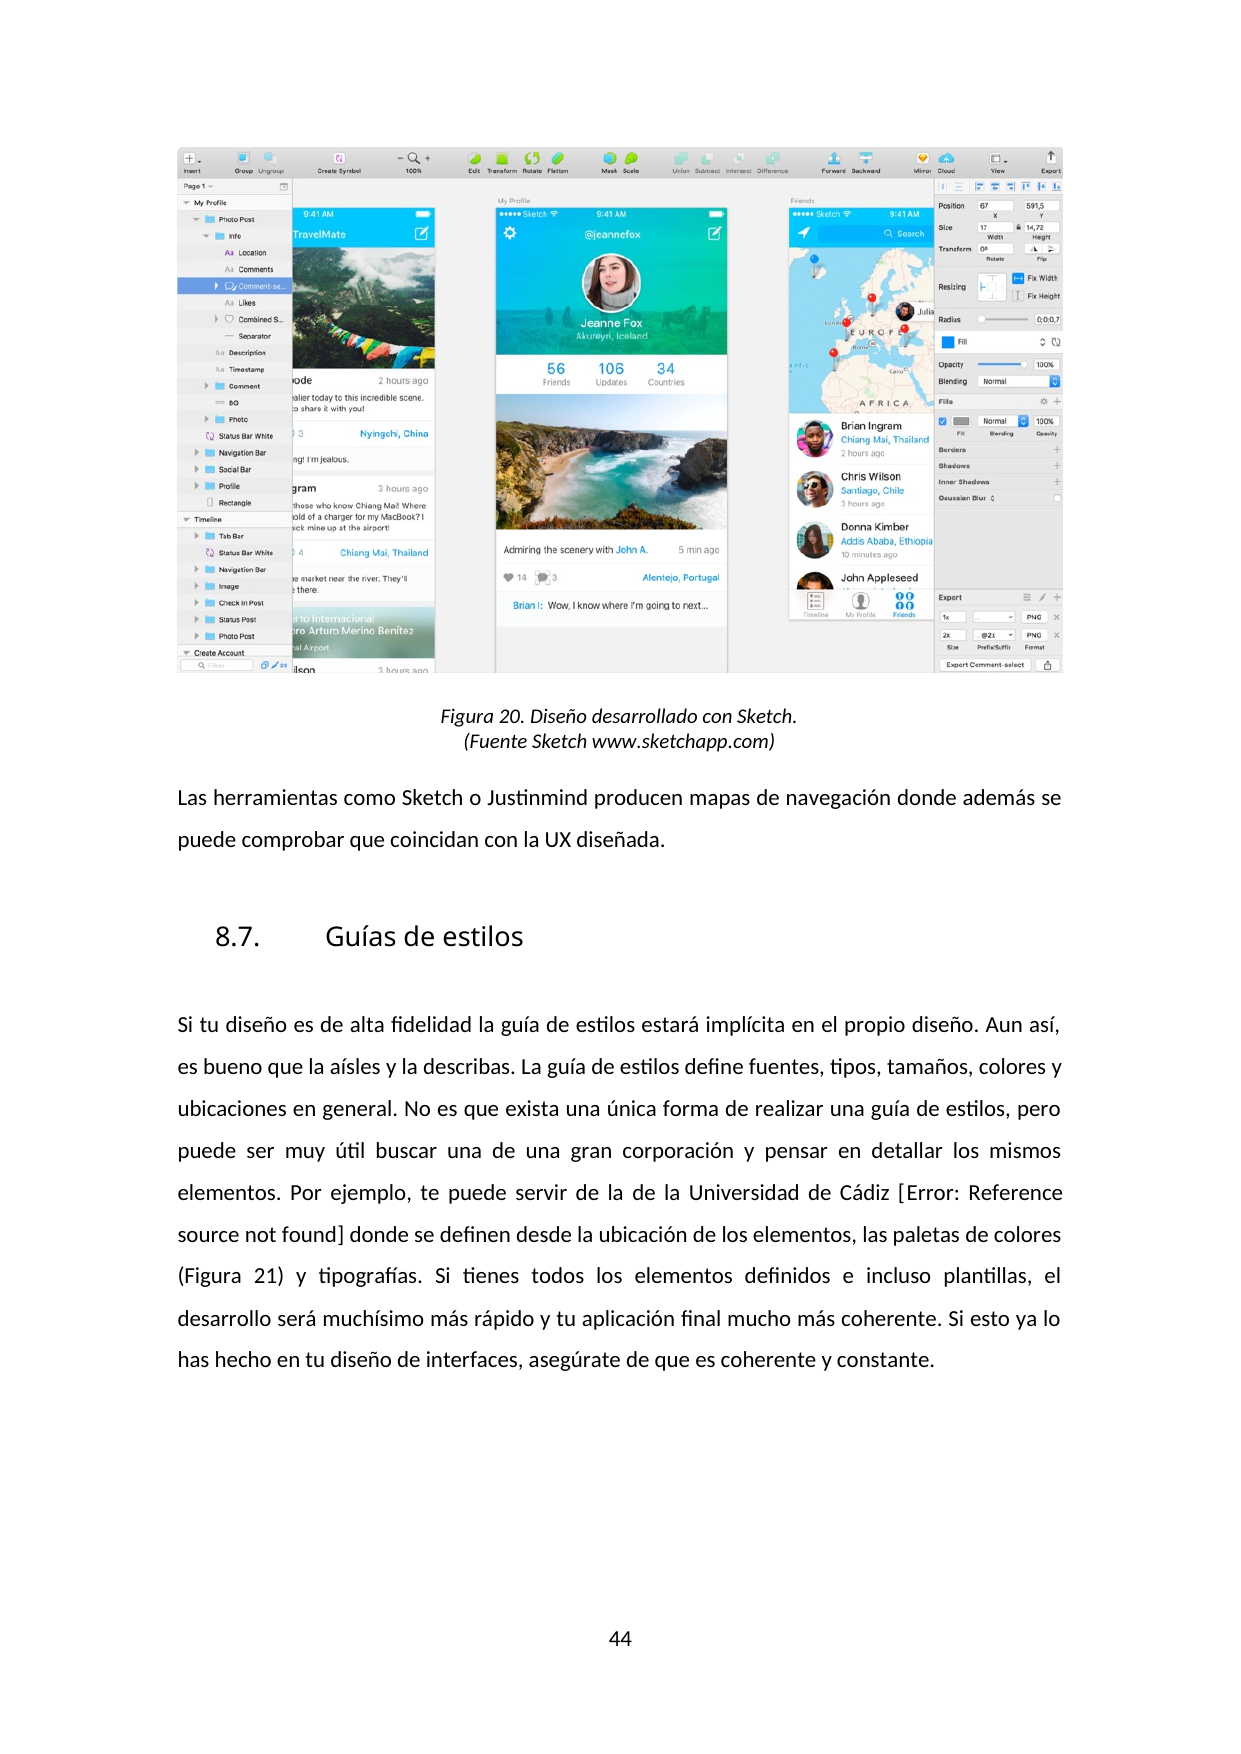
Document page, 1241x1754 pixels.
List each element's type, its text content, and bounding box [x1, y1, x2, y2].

text Las herramientas como Sketch o Justinmind producen mapas de navegación donde además se puede comprobar que coincidan con la UX diseñada. [177, 783, 1063, 853]
text (Fuente Sketch www.sketchapp.com) [177, 728, 1063, 754]
picture [177, 147, 1063, 673]
subtitle Guías de estilos [215, 917, 1063, 954]
